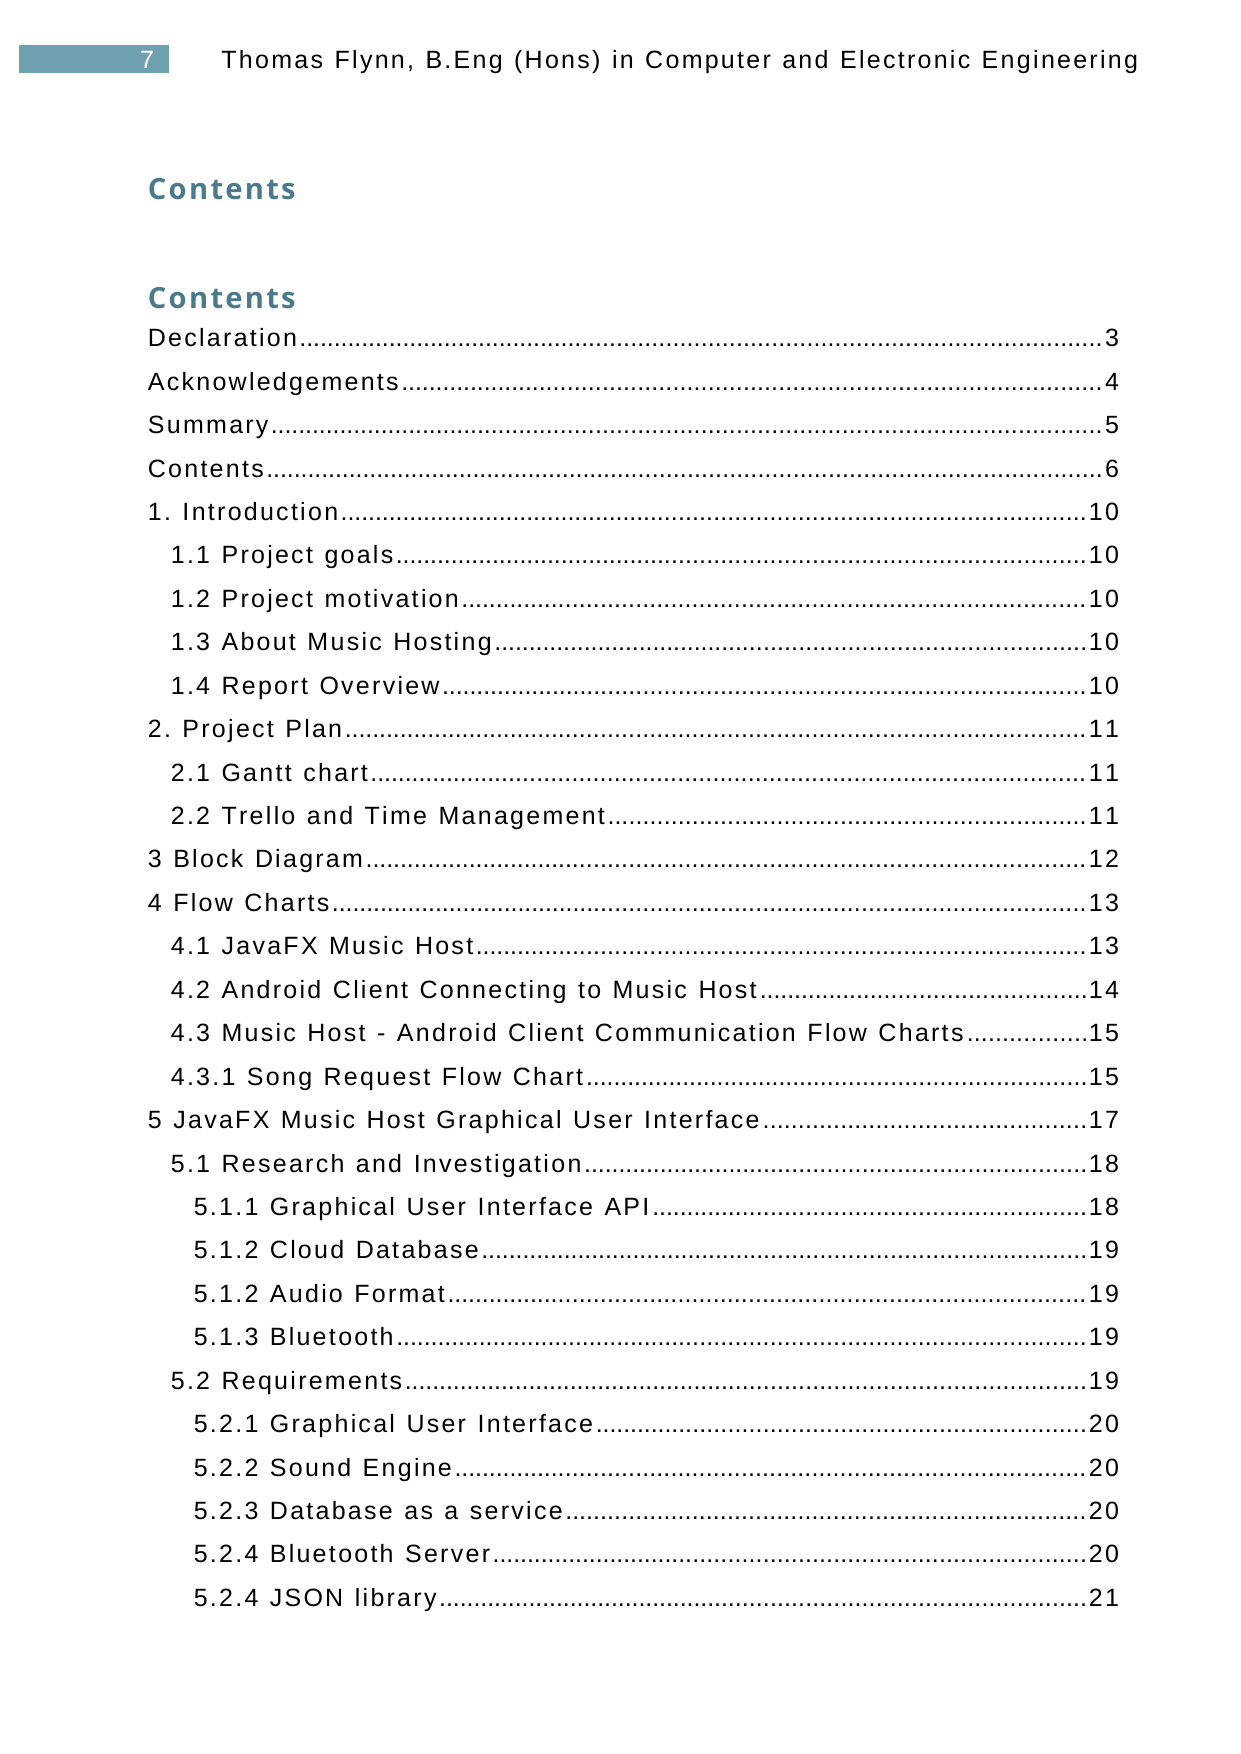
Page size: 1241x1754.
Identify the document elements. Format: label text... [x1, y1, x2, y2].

subtitle Contents [148, 168, 1122, 208]
